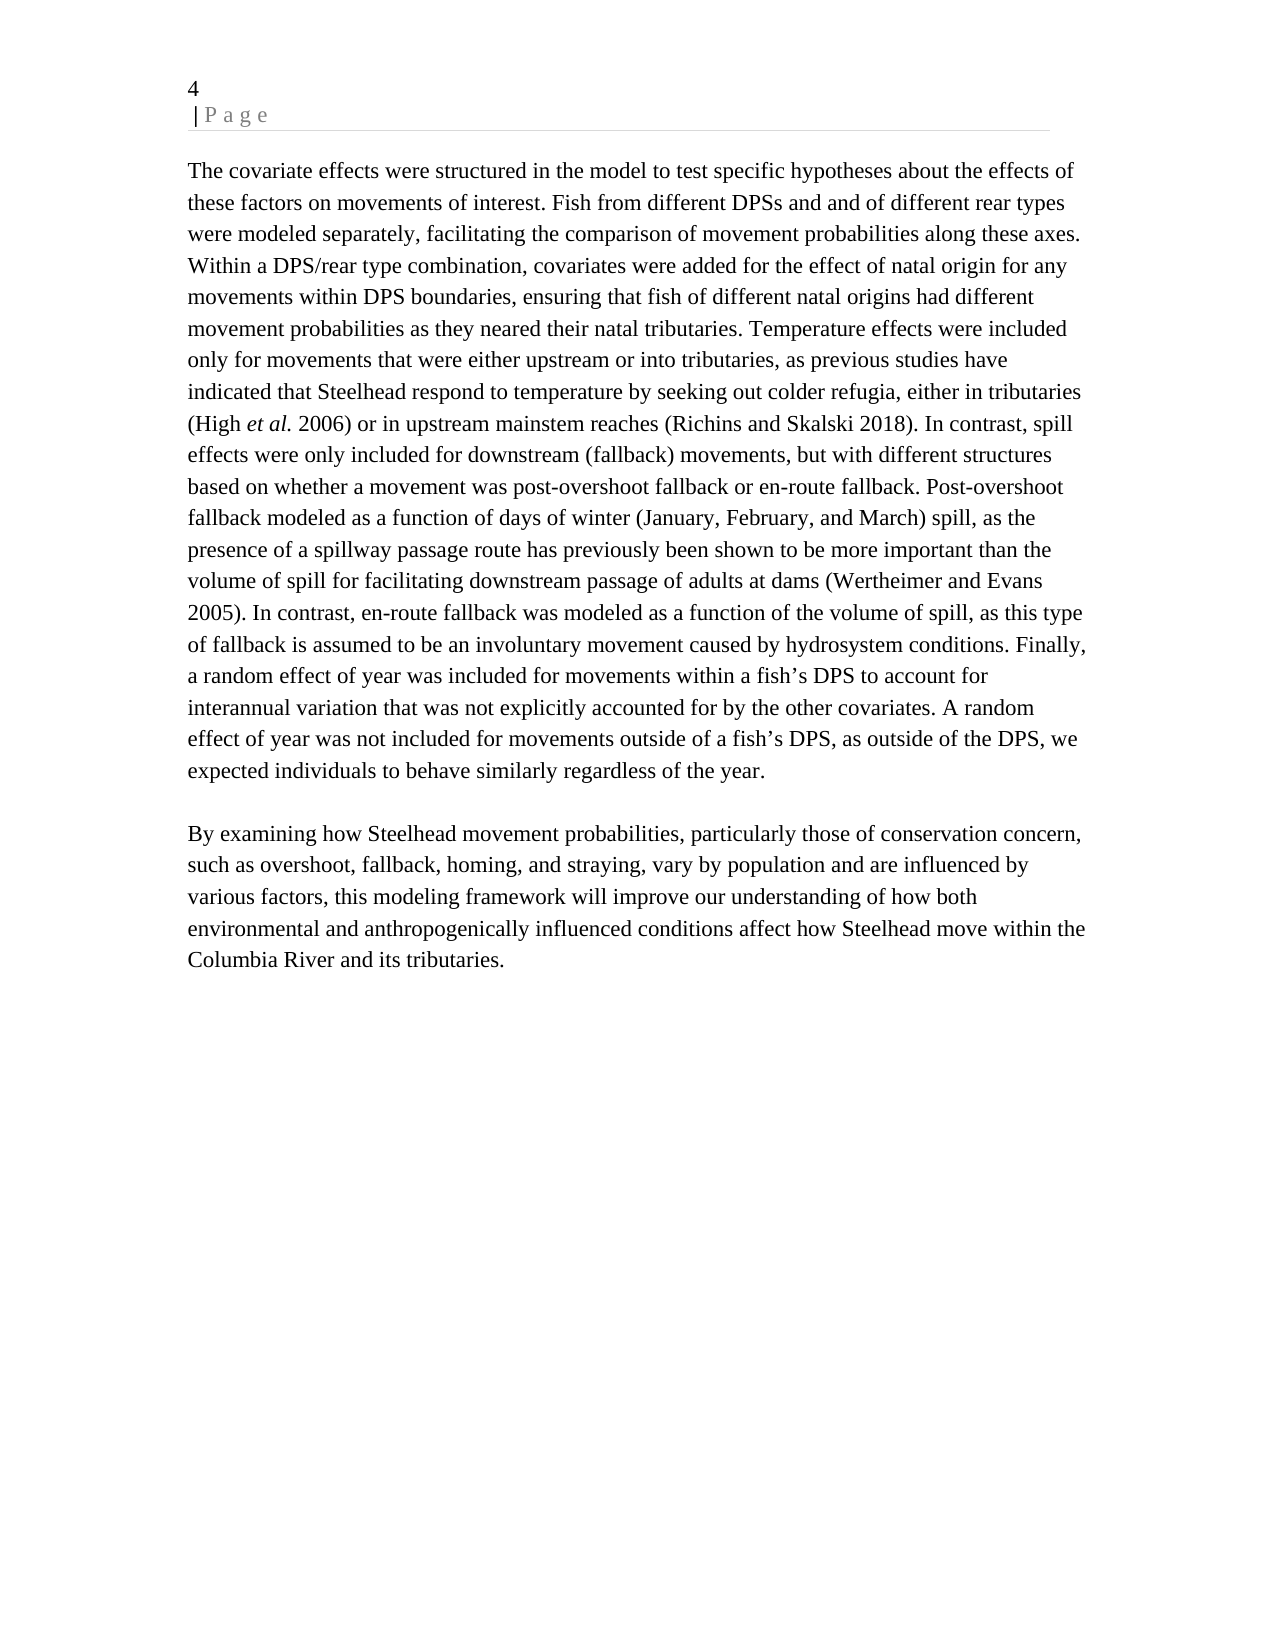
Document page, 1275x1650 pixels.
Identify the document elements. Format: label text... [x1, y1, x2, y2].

text By examining how Steelhead movement probabilities, particularly those of conservation concern, such as overshoot, fallback, homing, and straying, vary by population and are influenced by various factors, this modeling framework will improve our understanding of how both environmental and anthropogenically influenced conditions affect how Steelhead move within the Columbia River and its tributaries. [187, 820, 1087, 973]
text The covariate effects were structured in the model to test specific hypotheses about the effects of these factors on movements of interest. Fish from different DPSs and and of different rear types were modeled separately, facilitating the comparison of movement probabilities along these axes. Within a DPS/rear type combination, covariates were added for the effect of natal origin for any movements within DPS boundaries, ensuring that fish of different natal origins had different movement probabilities as they neared their natal tributaries. Temperature effects were included only for movements that were either upstream or into tributaries, as previous studies have indicated that Steelhead respond to temperature by seeking out colder refugia, either in tributaries (High et al. 2006) or in upstream mainstem reaches (Richins and Skalski 2018). In contrast, spill effects were only included for downstream (fallback) movements, but with different structures based on whether a movement was post-overshoot fallback or en-route fallback. Post-overshoot fallback modeled as a function of days of winter (January, February, and March) spill, as the presence of a spillway passage route has previously been shown to be more important than the volume of spill for facilitating downstream passage of adults at dams (Wertheimer and Evans 2005). In contrast, en-route fallback was modeled as a function of the volume of spill, as this type of fallback is assumed to be an involuntary movement caused by hydrosystem conditions. Finally, a random effect of year was included for movements within a fish’s DPS to account for interannual variation that was not explicitly accounted for by the other covariates. A random effect of year was not included for movements outside of a fish’s DPS, as outside of the DPS, we expected individuals to behave similarly regardless of the year. [187, 157, 1087, 783]
